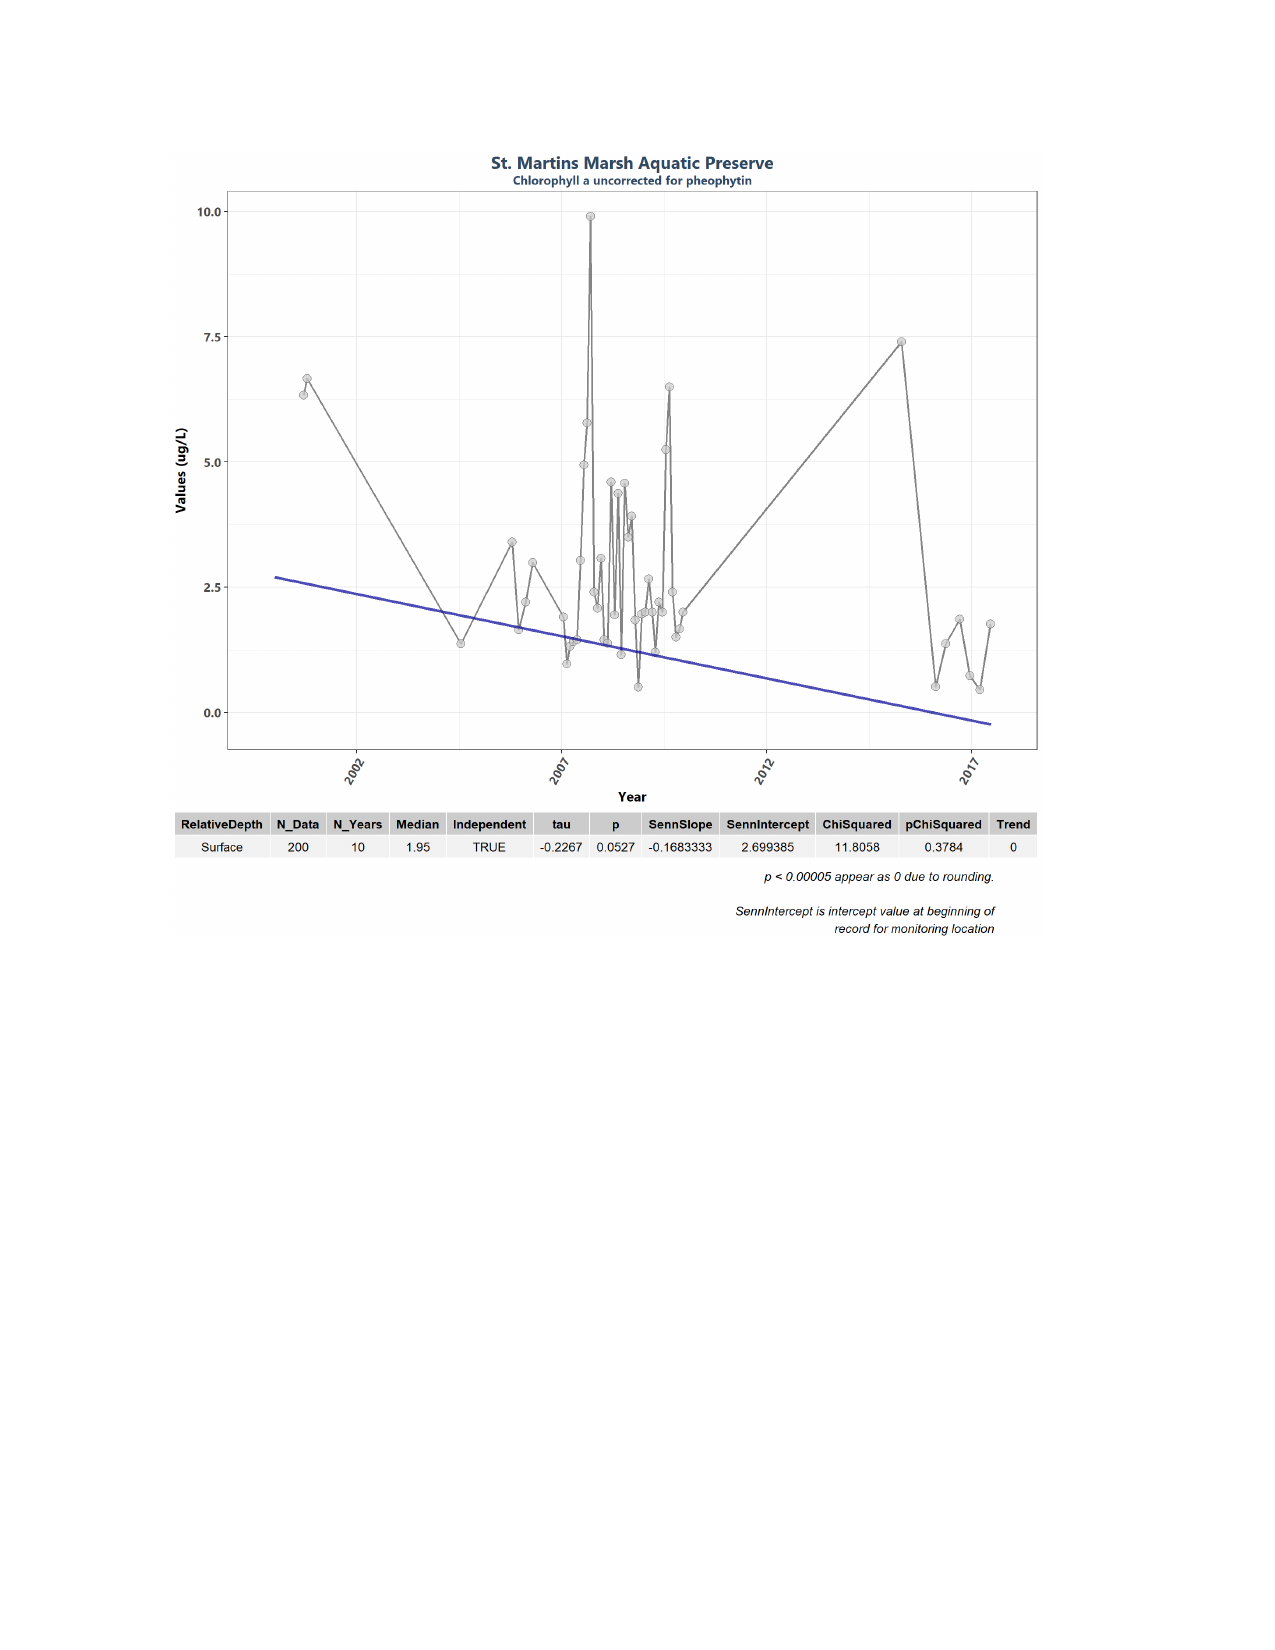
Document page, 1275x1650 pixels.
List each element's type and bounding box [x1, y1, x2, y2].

picture [168, 150, 1044, 938]
